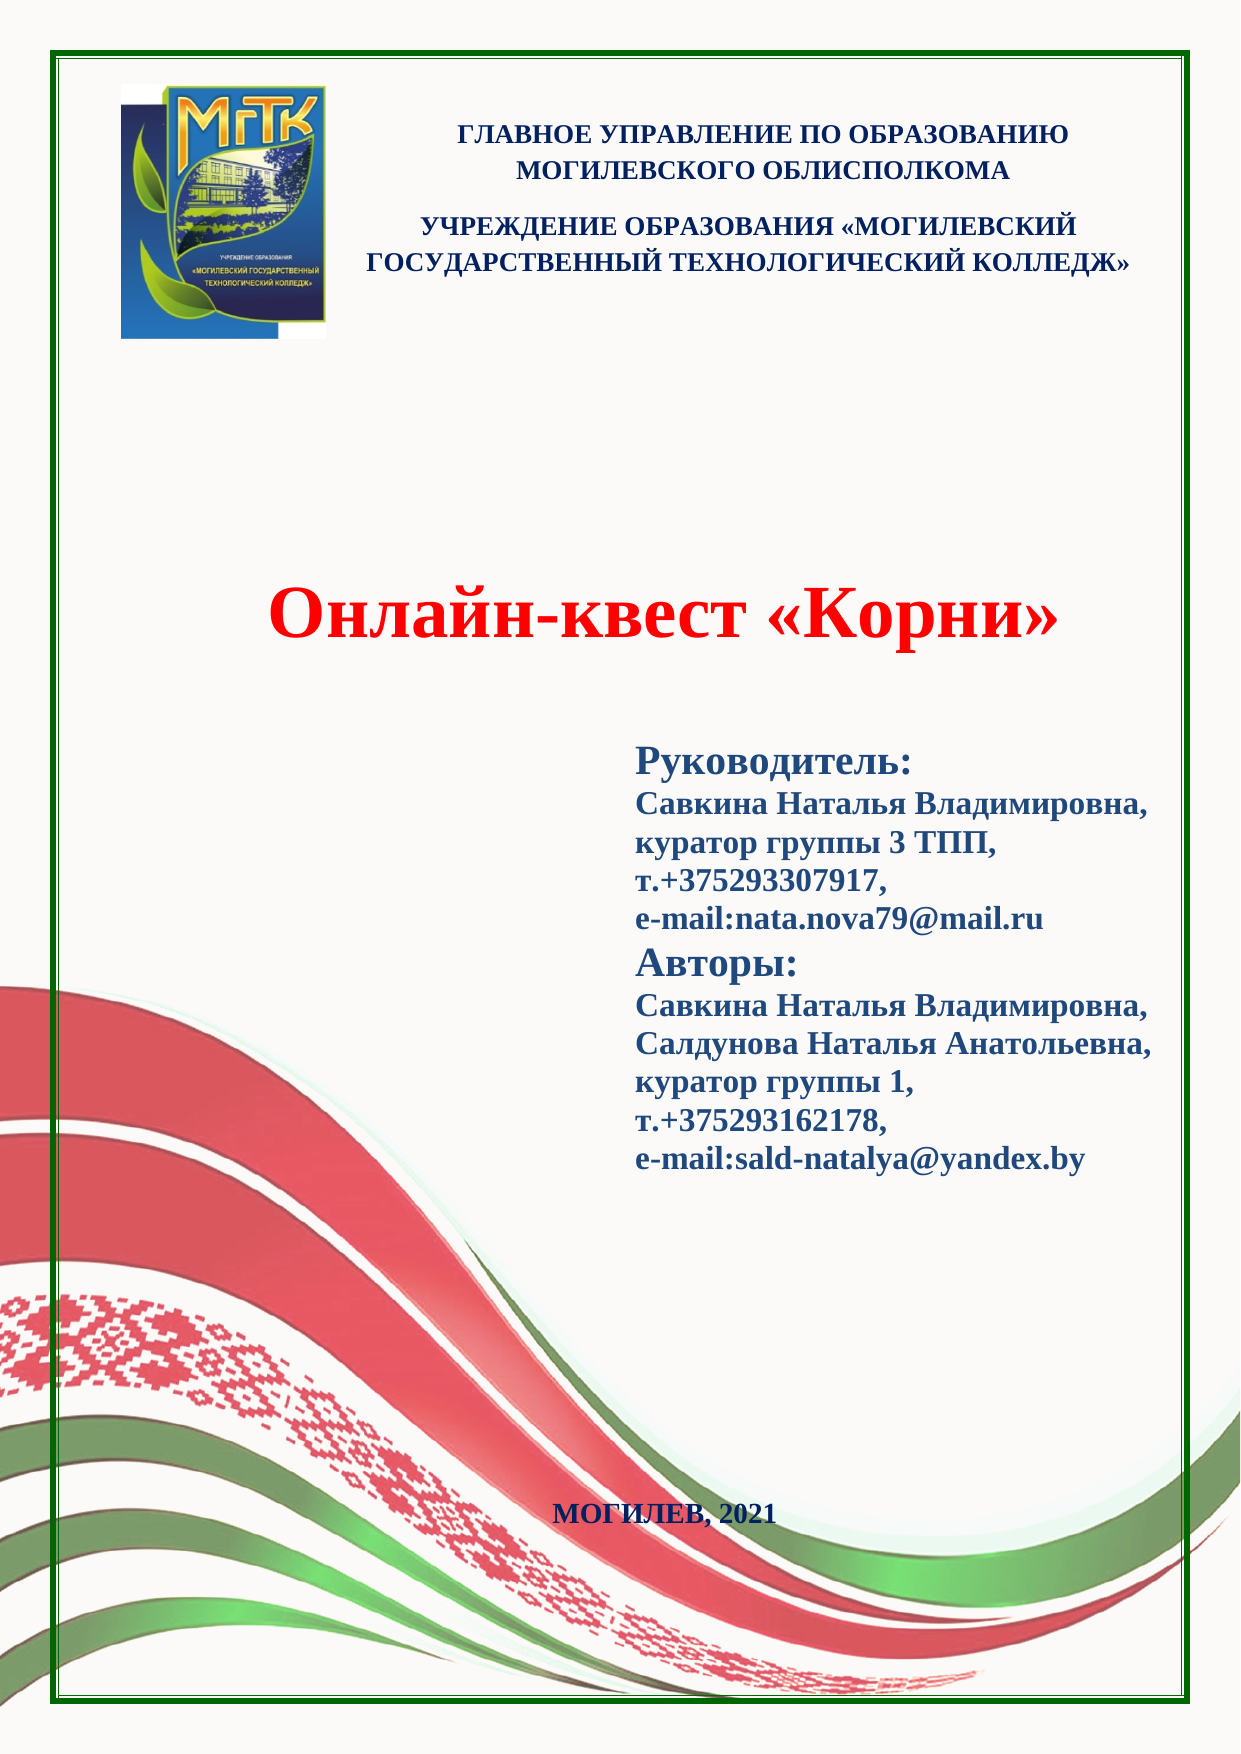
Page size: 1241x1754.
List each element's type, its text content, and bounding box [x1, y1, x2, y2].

text ГЛАВНОЕ УПРАВЛЕНИЕ ПО ОБРАЗОВАНИЮ МОГИЛЕВСКОГО ОБЛИСПОЛКОМА [326, 118, 1181, 185]
text куратор группы 1, [88, 1062, 1152, 1100]
text куратор группы 3 ТПП, [88, 822, 1152, 860]
text МОГИЛЕВ, 2021 [177, 1496, 1152, 1529]
text e-mail:sald-natalya@yandex.by [88, 1138, 1152, 1177]
text Савкина Наталья Владимировна, [88, 985, 1152, 1023]
text Руководитель: [88, 736, 1152, 784]
text т.+375293162178, [88, 1100, 1152, 1138]
text т.+375293307917, [88, 860, 1152, 899]
text Салдунова Наталья Анатольевна, [88, 1023, 1152, 1062]
picture [0, 0, 1241, 1754]
text УЧРЕЖДЕНИЕ ОБРАЗОВАНИЯ «МОГИЛЕВСКИЙ ГОСУДАРСТВЕННЫЙ ТЕХНОЛОГИЧЕСКИЙ КОЛЛЕДЖ» [326, 210, 1152, 277]
text Онлайн-квест «Корни» [177, 568, 1152, 654]
text Савкина Наталья Владимировна, [177, 784, 1152, 822]
text e-mail:nata.nova79@mail.ru [88, 899, 1152, 937]
text Авторы: [88, 937, 1152, 985]
